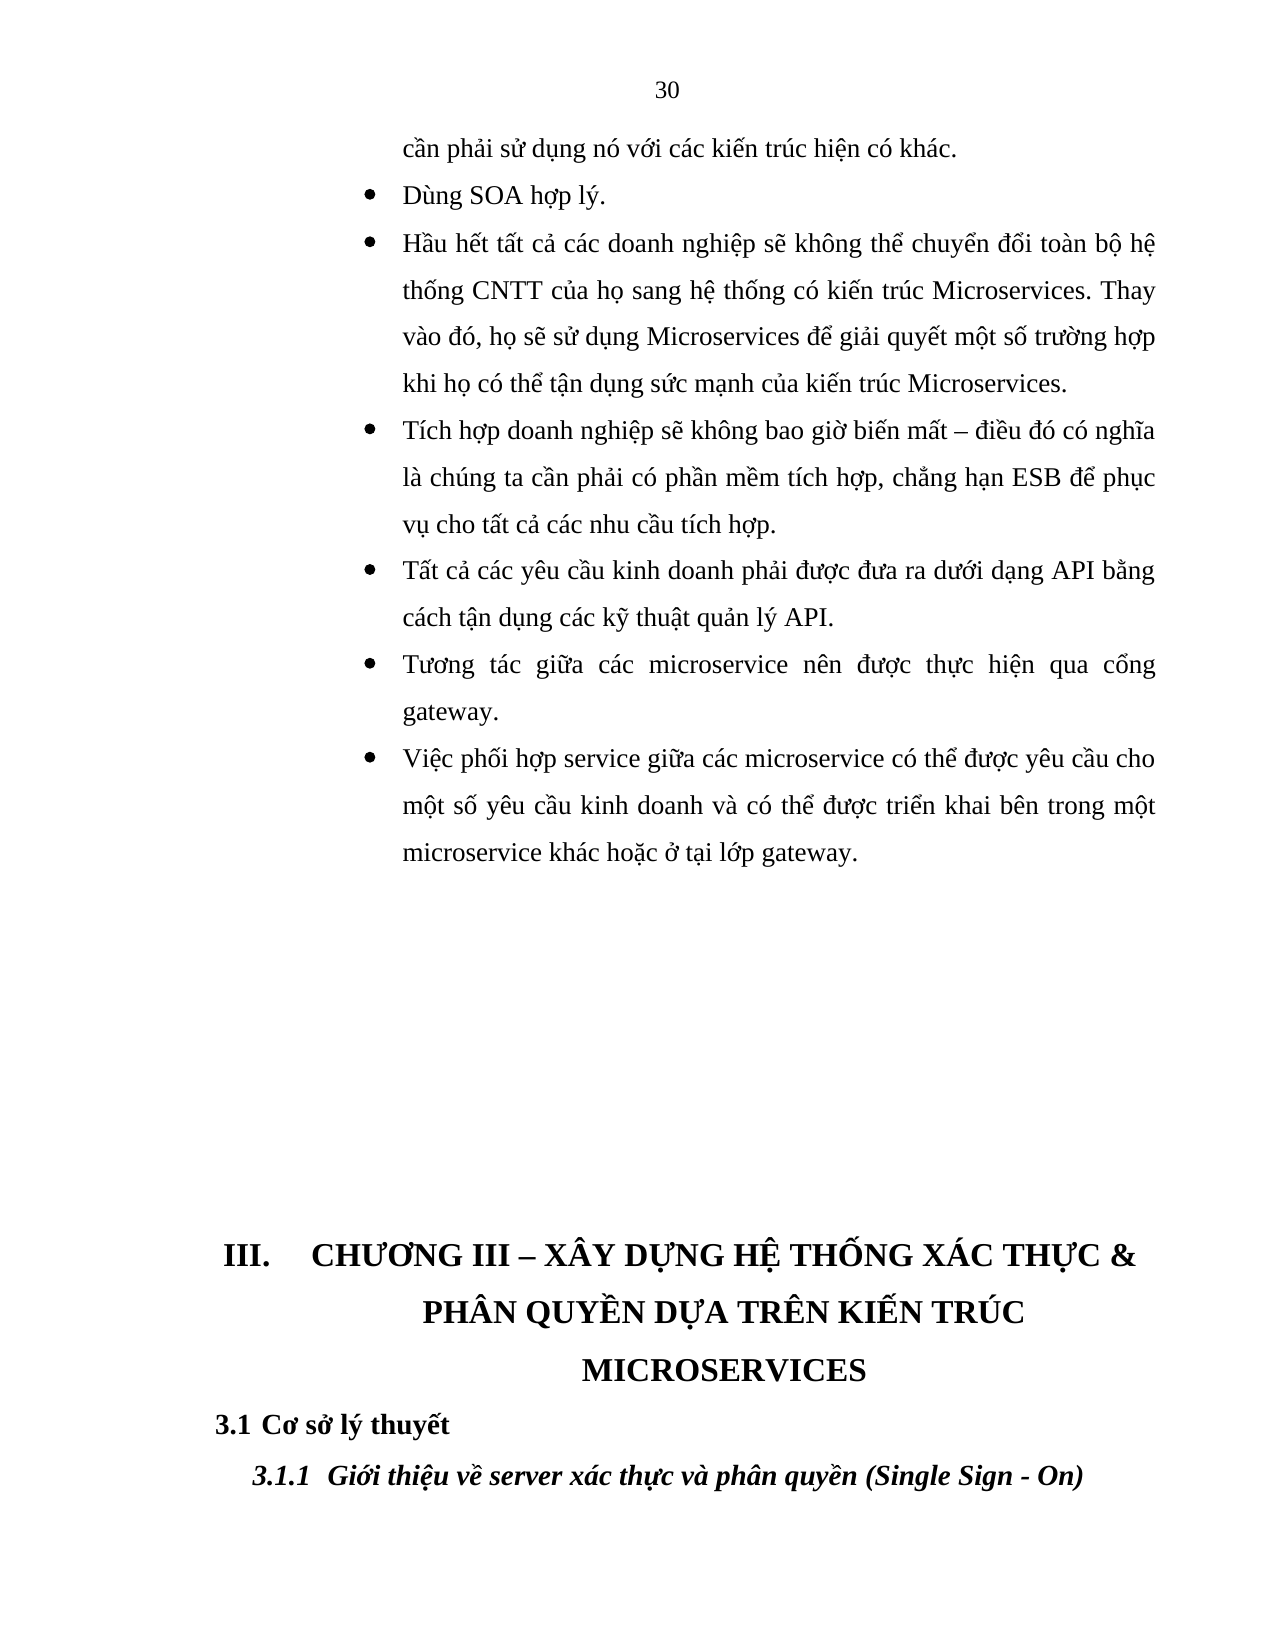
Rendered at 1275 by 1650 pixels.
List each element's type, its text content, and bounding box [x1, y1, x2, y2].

list Dùng SOA hợp lý. [365, 179, 1157, 211]
list Việc phối hợp service giữa các microservice có thể được yêu cầu cho một số yêu cầu kinh doanh và có thể được triển khai bên trong một microservice khác hoặc ở tại lớp gateway. [365, 742, 1157, 867]
list Giới thiệu về server xác thực và phân quyền (Single Sign - On) [252, 1458, 1157, 1491]
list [365, 132, 1157, 164]
list Tương tác giữa các microservice nên được thực hiện qua cổng gateway. [365, 648, 1157, 727]
list Cơ sở lý thuyết [215, 1407, 1157, 1441]
list Tích hợp doanh nghiệp sẽ không bao giờ biến mất – điều đó có nghĩa là chúng ta cần phải có phần mềm tích hợp, chẳng hạn ESB để phục vụ cho tất cả các nhu cầu tích hợp. [365, 414, 1157, 539]
list Tất cả các yêu cầu kinh doanh phải được đưa ra dưới dạng API bằng cách tận dụng các kỹ thuật quản lý API. [365, 554, 1157, 633]
list CHƯƠNG III – XÂY DỰNG HỆ THỐNG XÁC THỰC & PHÂN QUYỀN DỰA TRÊN KIẾN TRÚC MICROSERVICES [251, 1235, 1157, 1388]
list Hầu hết tất cả các doanh nghiệp sẽ không thể chuyển đổi toàn bộ hệ thống CNTT của họ sang hệ thống có kiến trúc Microservices. Thay vào đó, họ sẽ sử dụng Microservices để giải quyết một số trường hợp khi họ có thể tận dụng sức mạnh của kiến trúc Microservices. [365, 227, 1157, 398]
